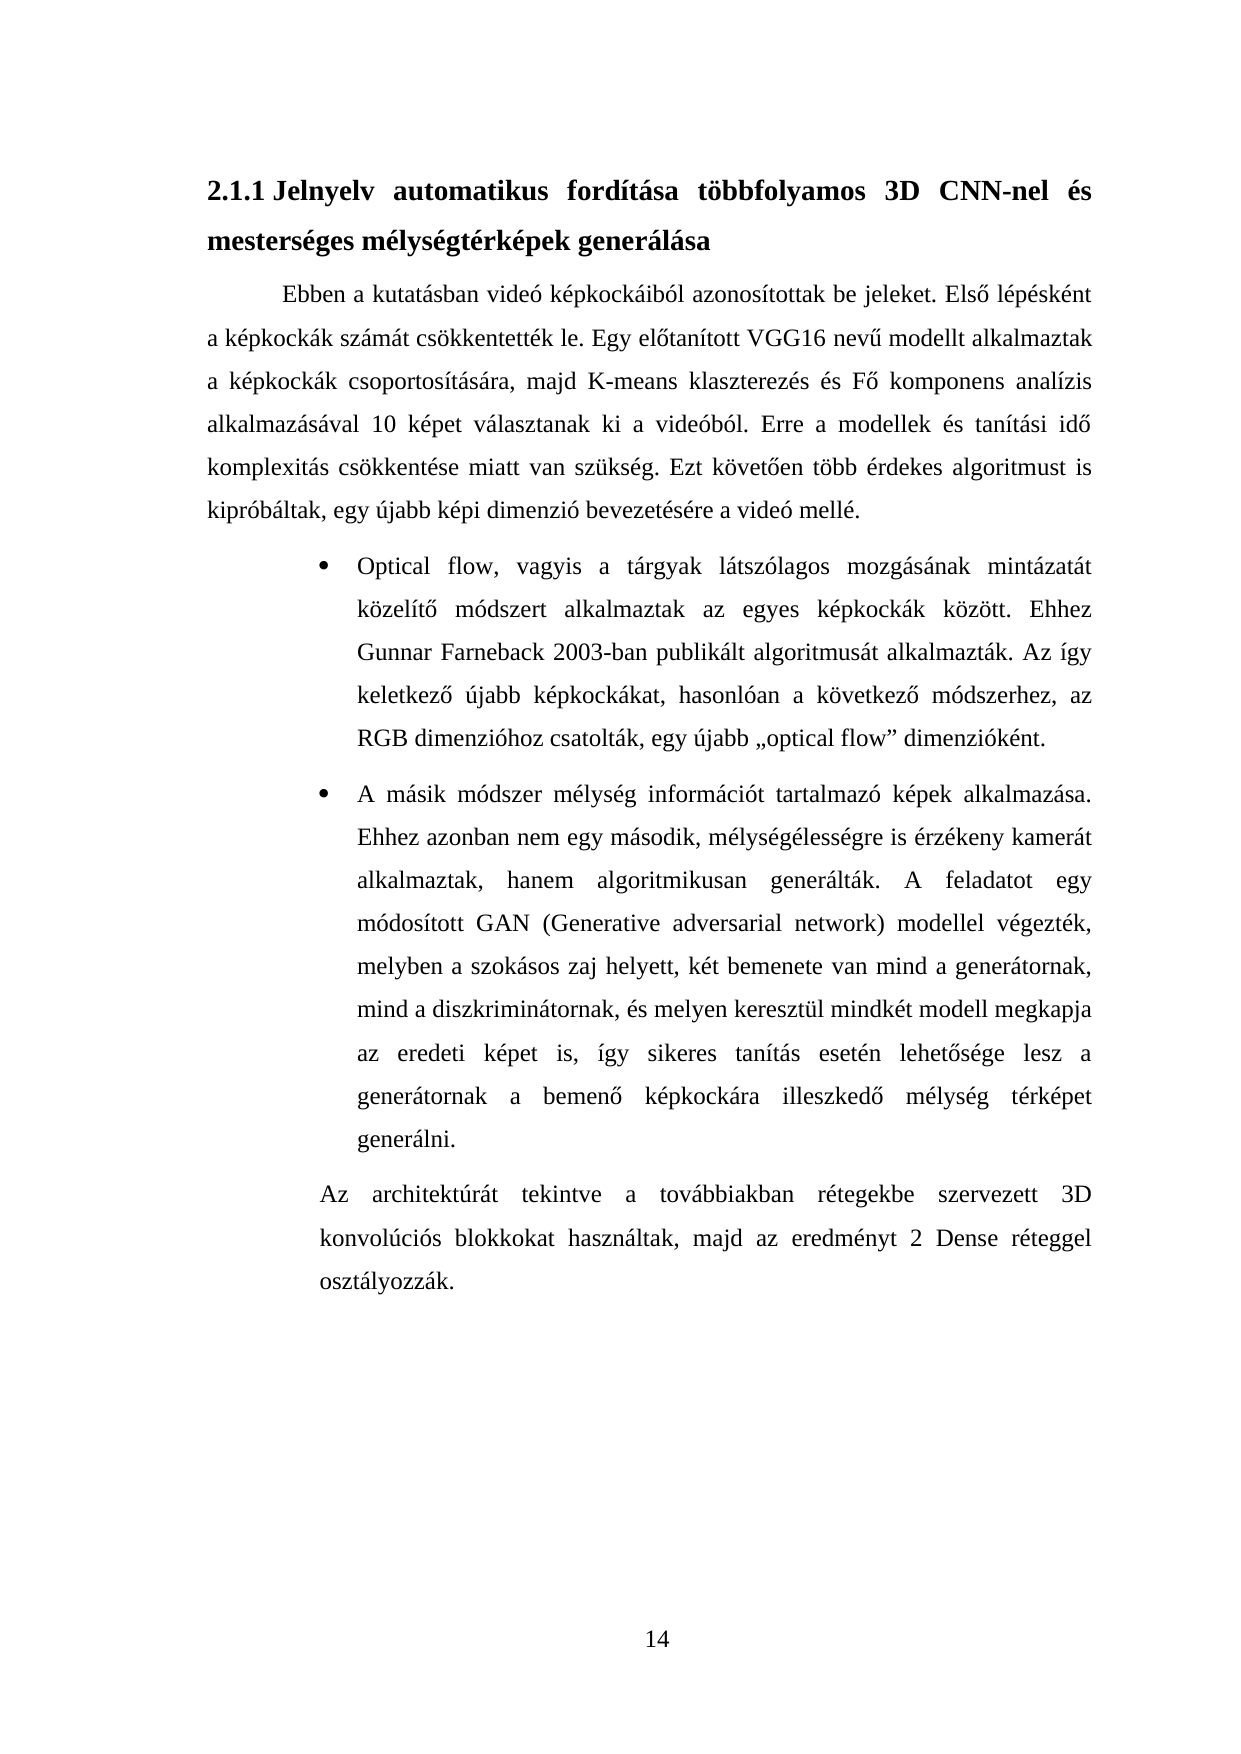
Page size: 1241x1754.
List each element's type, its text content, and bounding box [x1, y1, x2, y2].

text Az architektúrát tekintve a továbbiakban rétegekbe szervezett 3D konvolúciós blokkokat használtak, majd az eredményt 2 Dense réteggel osztályozzák. [319, 1179, 1092, 1294]
list A másik módszer mélység információt tartalmazó képek alkalmazása. Ehhez azonban nem egy második, mélységélességre is érzékeny kamerát alkalmaztak, hanem algoritmikusan generálták. A feladatot egy módosított GAN (Generative adversarial network) modellel végezték, melyben a szokásos zaj helyett, két bemenete van mind a generátornak, mind a diszkriminátornak, és melyen keresztül mindkét modell megkapja az eredeti képet is, így sikeres tanítás esetén lehetősége lesz a generátornak a bemenő képkockára illeszkedő mélység térképet generálni. [319, 779, 1092, 1153]
list Optical flow, vagyis a tárgyak látszólagos mozgásának mintázatát közelítő módszert alkalmaztak az egyes képkockák között. Ehhez Gunnar Farneback 2003-ban publikált algoritmusát alkalmazták. Az így keletkező újabb képkockákat, hasonlóan a következő módszerhez, az RGB dimenzióhoz csatolták, egy újabb „optical flow” dimenzióként. [319, 551, 1092, 752]
text Ebben a kutatásban videó képkockáiból azonosítottak be jeleket. Első lépésként a képkockák számát csökkentették le. Egy előtanított VGG16 nevű modellt alkalmaztak a képkockák csoportosítására, majd K-means klaszterezés és Fő komponens analízis alkalmazásával 10 képet választanak ki a videóból. Erre a modellek és tanítási idő komplexitás csökkentése miatt van szükség. Ezt követően több érdekes algoritmust is kipróbáltak, egy újabb képi dimenzió bevezetésére a videó mellé. [207, 279, 1092, 524]
subtitle Jelnyelv automatikus fordítása többfolyamos 3D CNN-nel és mesterséges mélységtérképek generálása [207, 173, 1092, 257]
